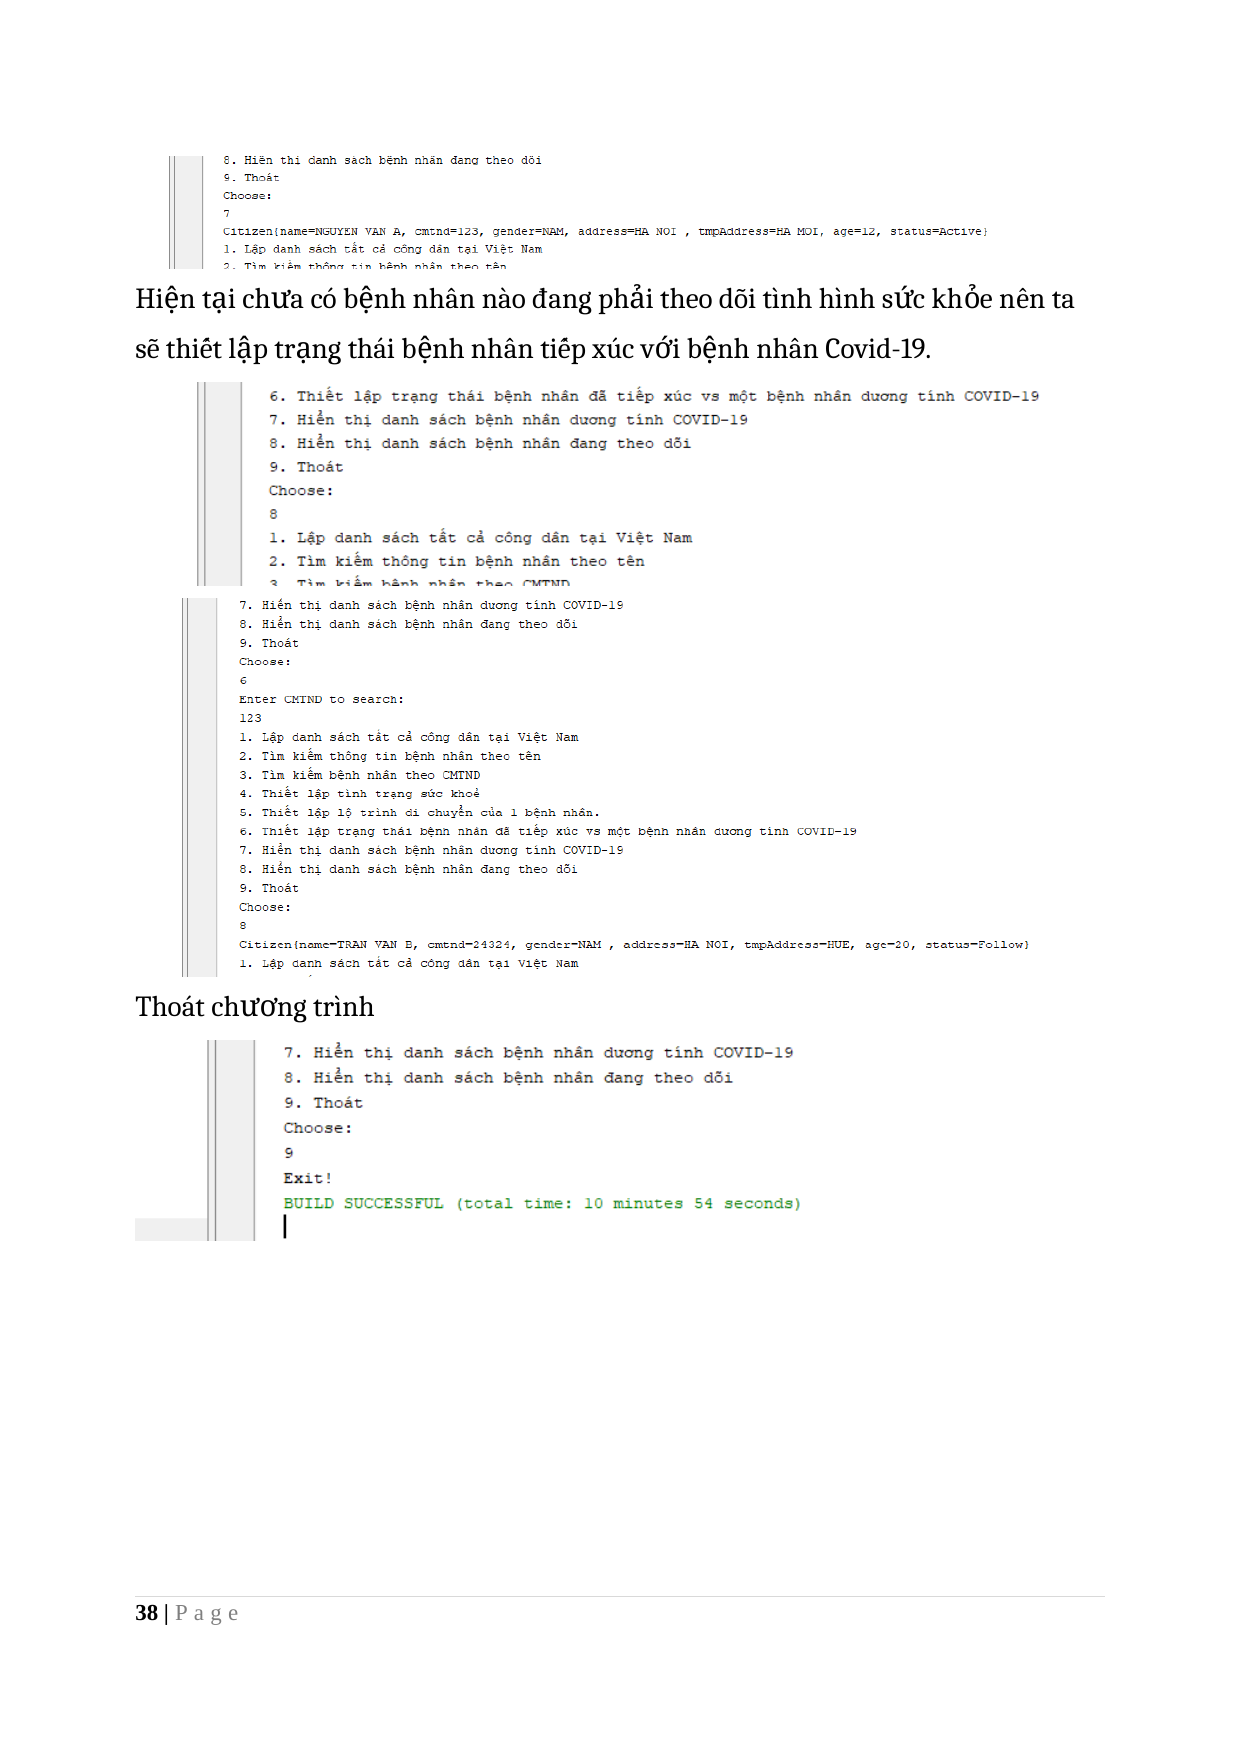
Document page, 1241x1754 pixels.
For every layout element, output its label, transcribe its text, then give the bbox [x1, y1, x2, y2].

text Thoát chương trình [135, 990, 1105, 1023]
picture [135, 156, 1110, 269]
picture [135, 598, 1110, 977]
text Hiện tại chưa có bệnh nhân nào đang phải theo dõi tình hình sức khỏe nên ta sẽ thiết lập trạng thái bệnh nhân tiếp xúc với bệnh nhân Covid-19. [135, 282, 1105, 366]
picture [135, 1040, 985, 1241]
picture [135, 382, 1110, 586]
